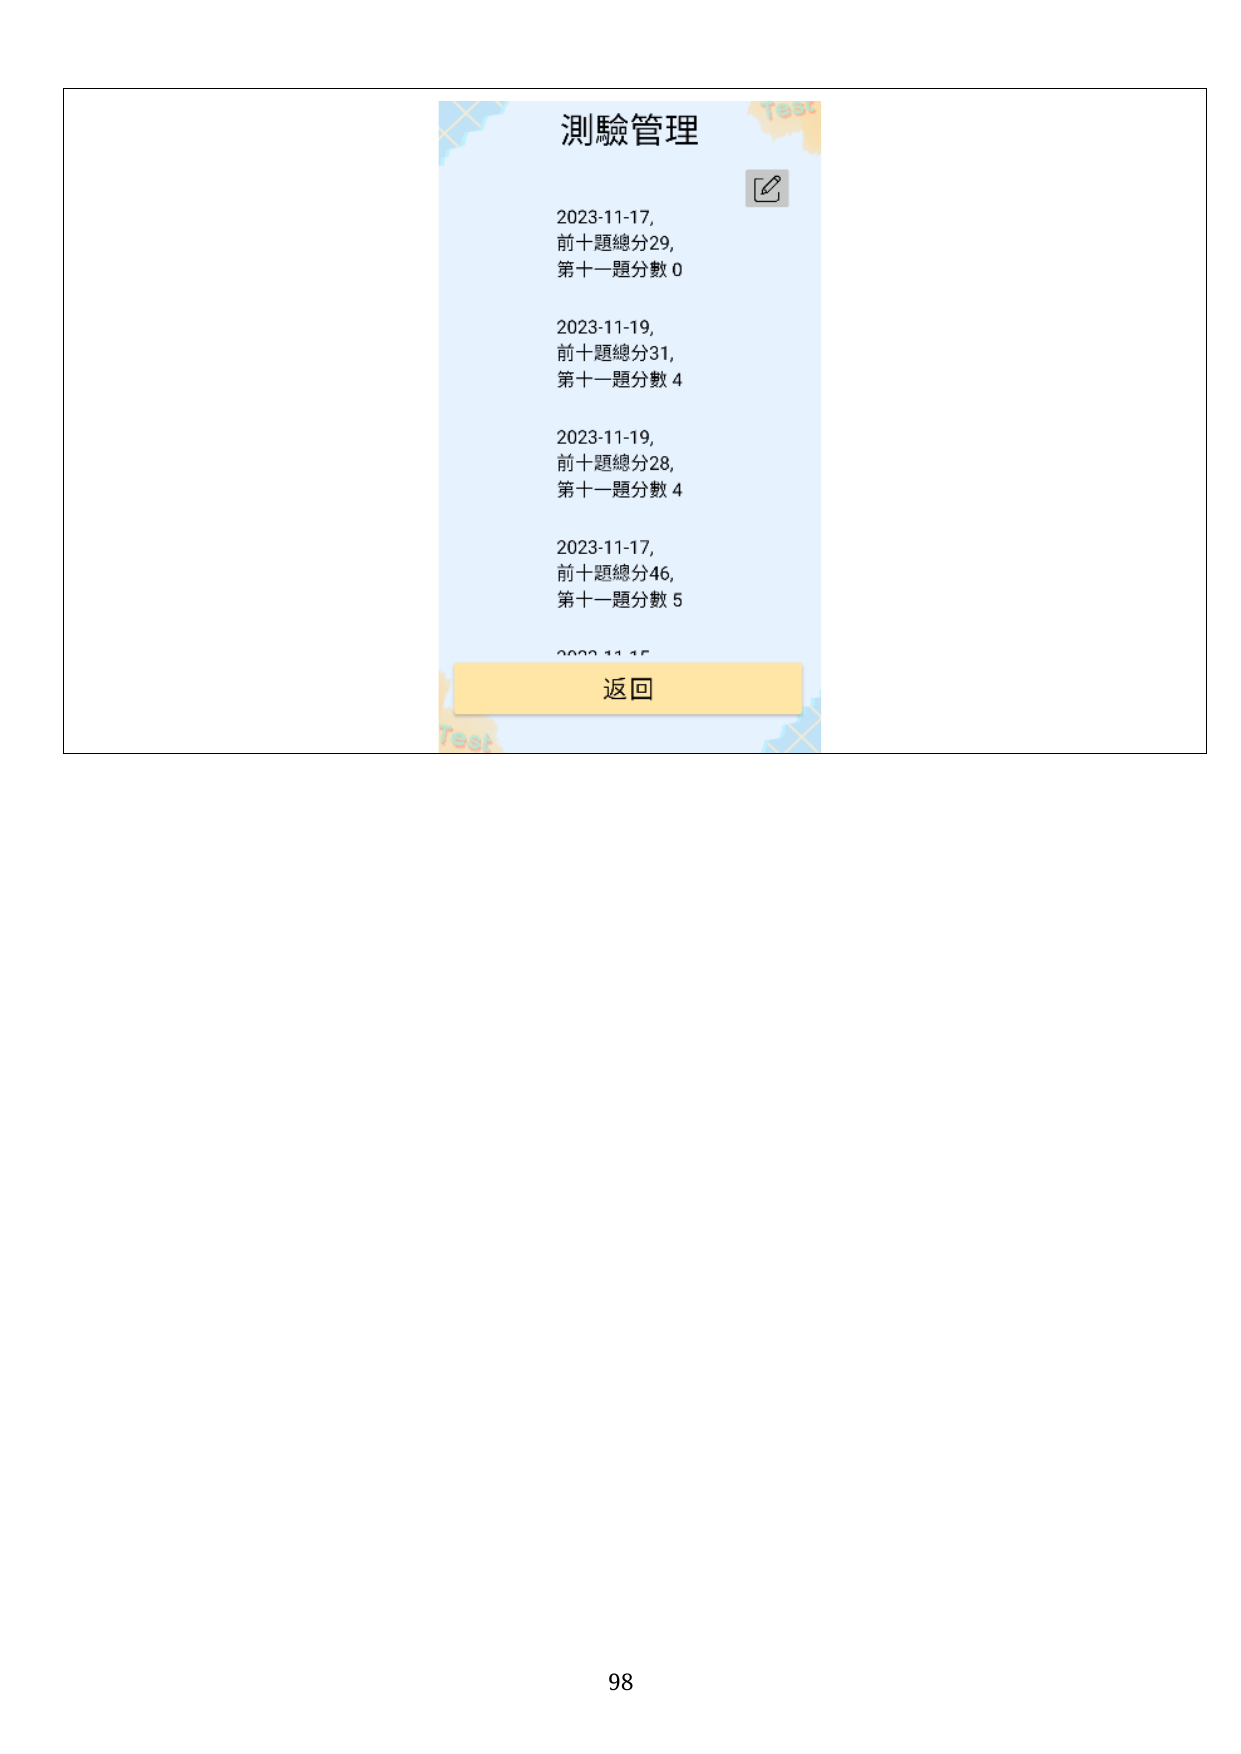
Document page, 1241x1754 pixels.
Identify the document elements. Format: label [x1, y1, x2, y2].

picture [438, 101, 822, 753]
table_cell [64, 89, 1206, 752]
